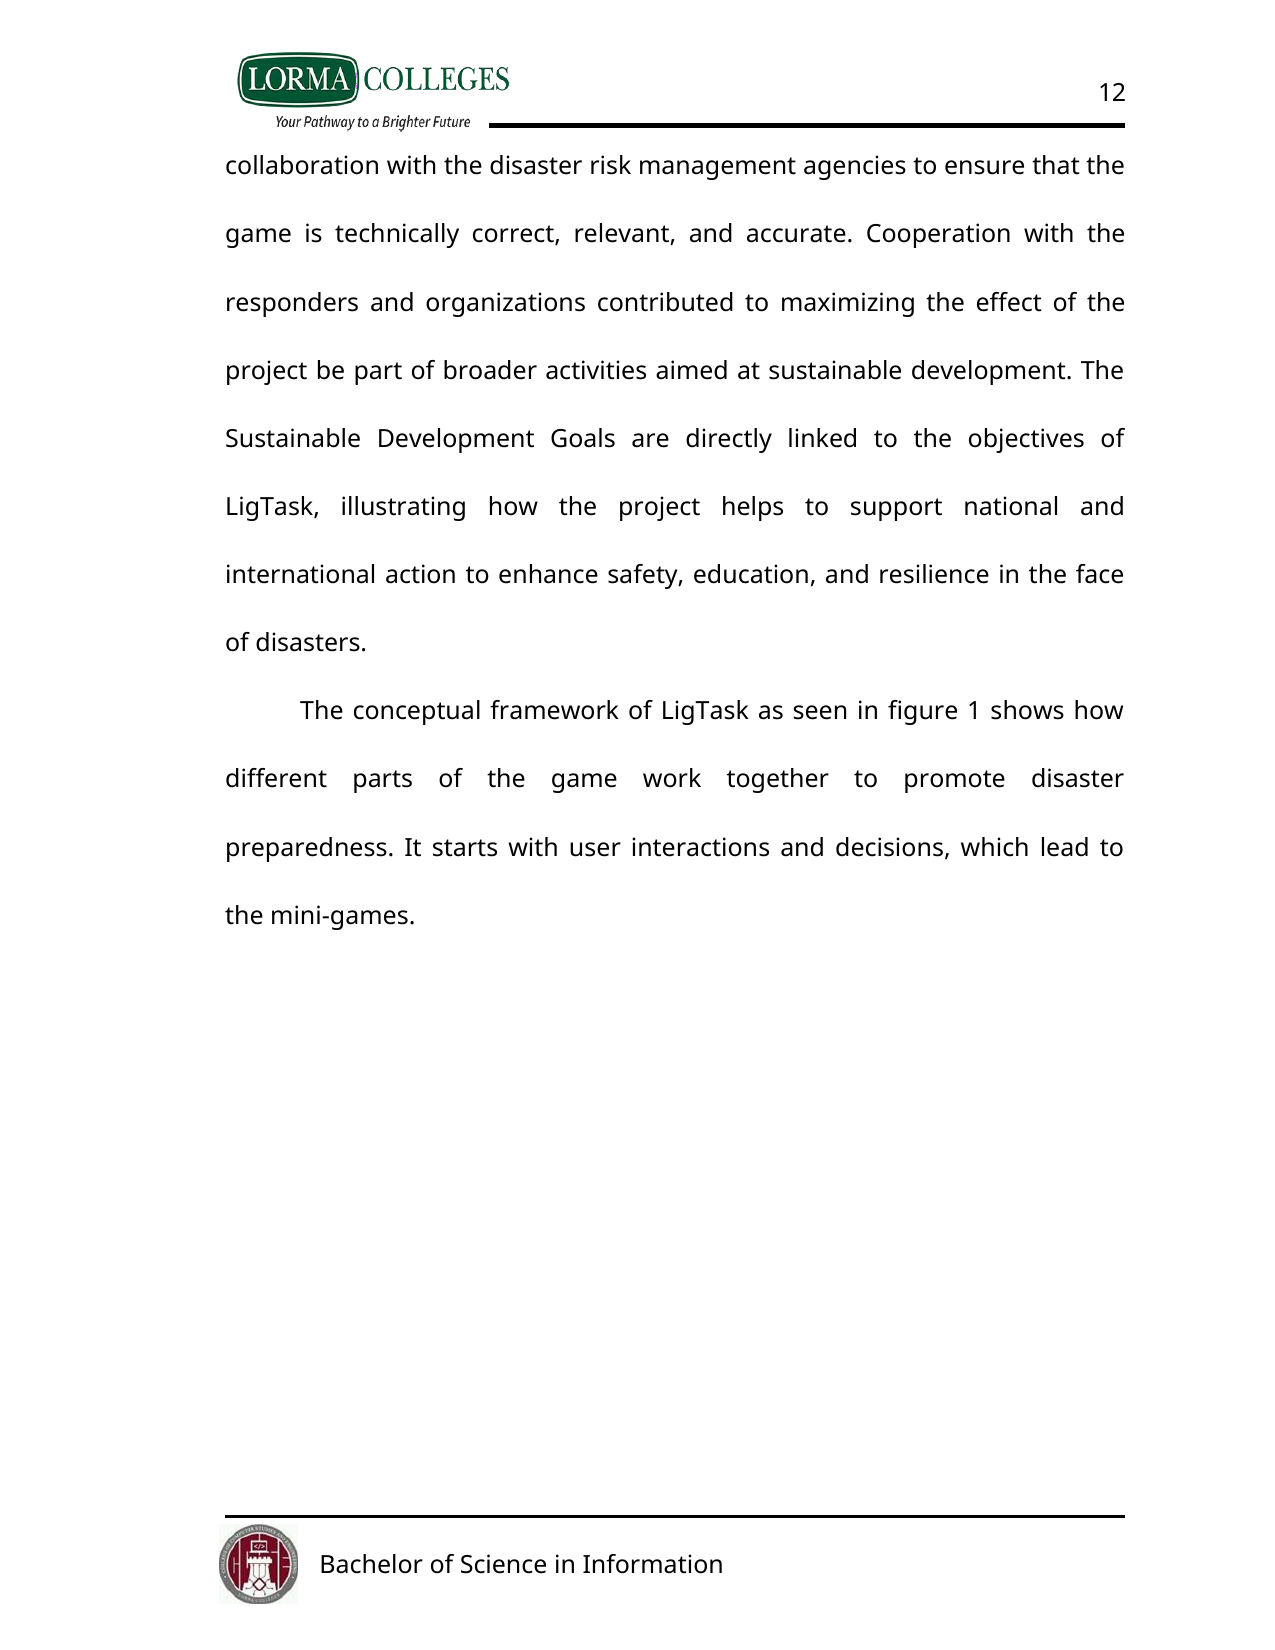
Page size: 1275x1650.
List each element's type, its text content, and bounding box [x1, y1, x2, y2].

text collaboration with the disaster risk management agencies to ensure that the game is technically correct, relevant, and accurate. Cooperation with the responders and organizations contributed to maximizing the effect of the project be part of broader activities aimed at sustainable development. The Sustainable Development Goals are directly linked to the objectives of LigTask, illustrating how the project helps to support national and international action to enhance safety, education, and resilience in the face of disasters. [225, 148, 1126, 659]
text The conceptual framework of LigTask as seen in figure 1 shows how different parts of the game work together to promote disaster preparedness. It starts with user interactions and decisions, which lead to the mini-games. [225, 693, 1126, 931]
picture [225, 41, 521, 148]
picture [219, 1524, 298, 1604]
